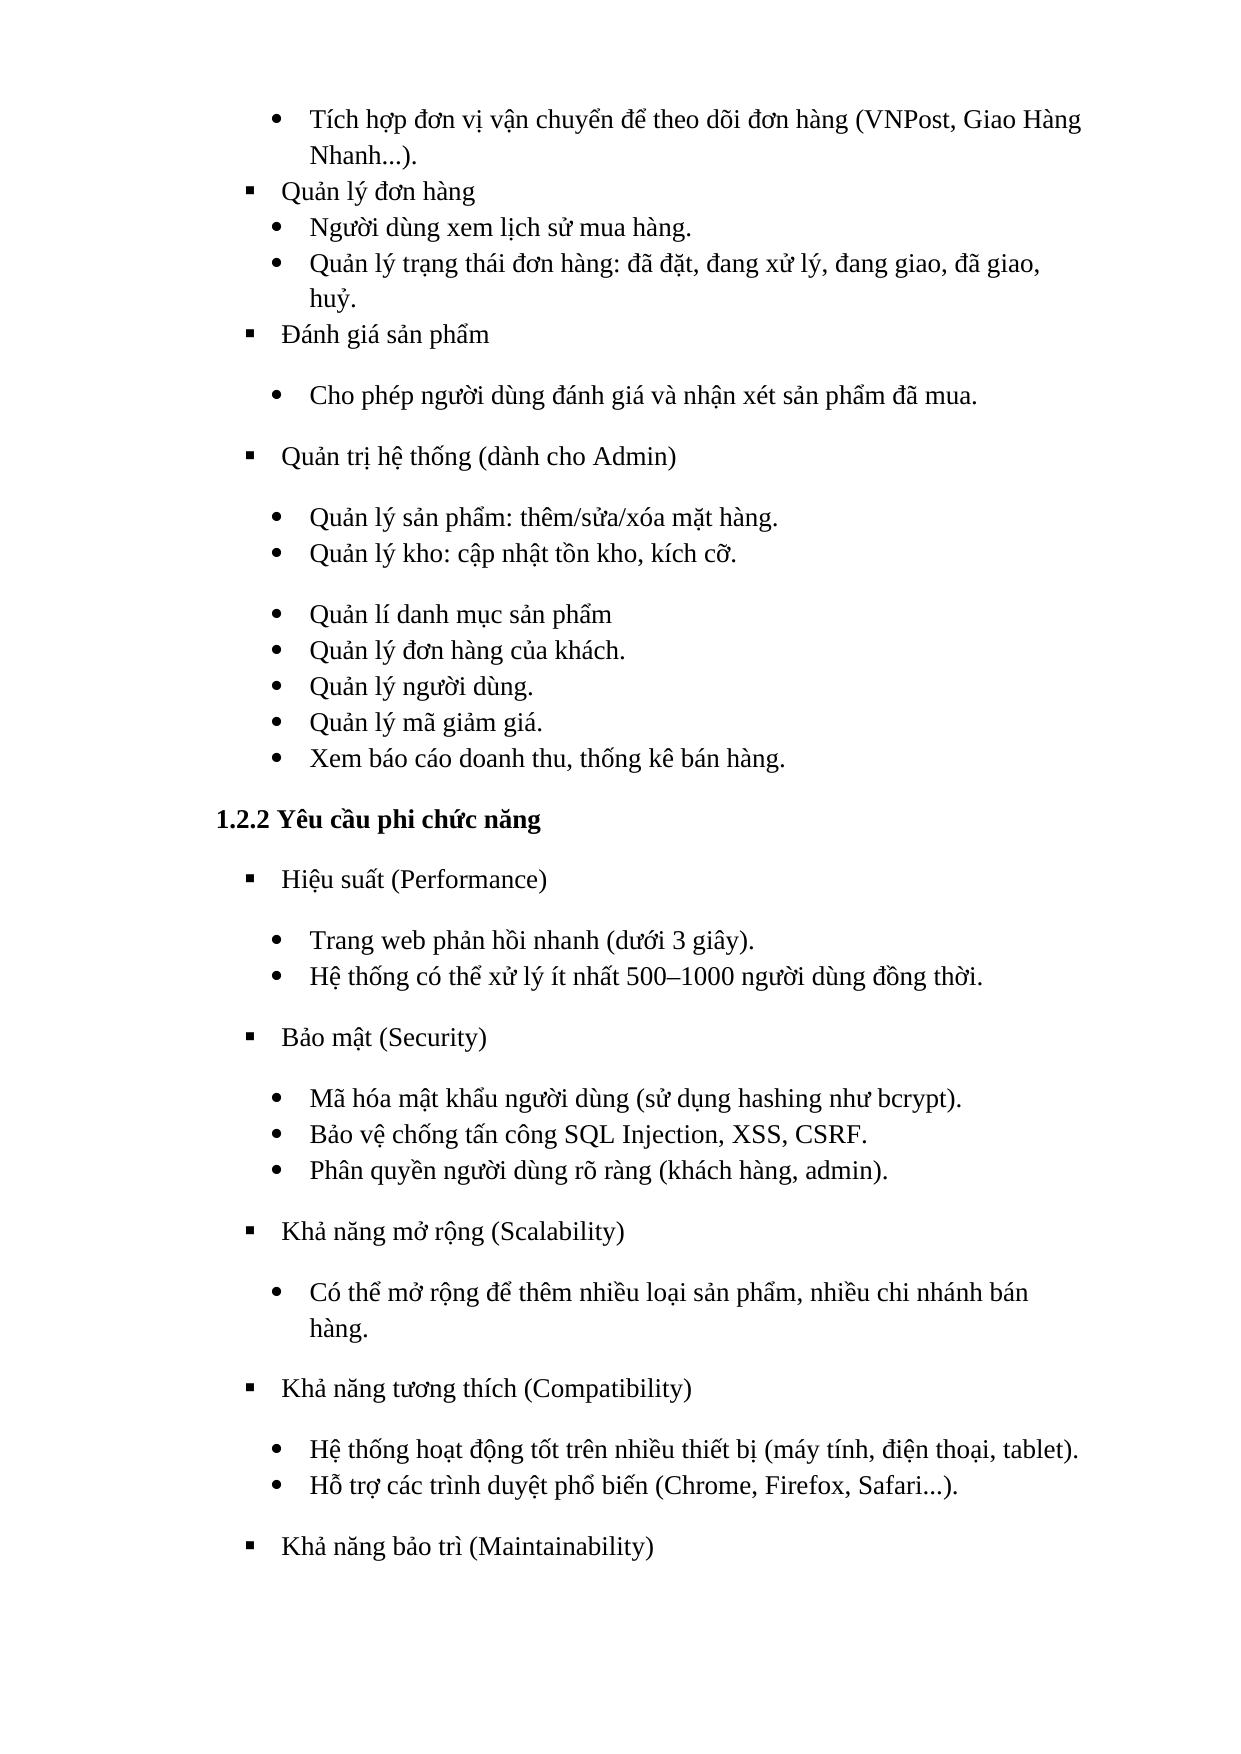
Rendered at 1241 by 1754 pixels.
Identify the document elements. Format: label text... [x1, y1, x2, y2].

list Quản lý mã giảm giá. [272, 706, 1090, 737]
list Quản lý sản phẩm: thêm/sửa/xóa mặt hàng. [272, 501, 1090, 532]
list Quản lý kho: cập nhật tồn kho, kích cỡ. [272, 537, 1090, 568]
list Đánh giá sản phẩm [244, 318, 1090, 349]
list Mã hóa mật khẩu người dùng (sử dụng hashing như bcrypt). [272, 1082, 1090, 1113]
list Bảo mật (Security) [244, 1021, 1090, 1052]
list Hệ thống hoạt động tốt trên nhiều thiết bị (máy tính, điện thoại, tablet). [272, 1433, 1090, 1465]
list Quản lý đơn hàng của khách. [272, 634, 1090, 665]
list Quản trị hệ thống (dành cho Admin) [244, 440, 1090, 471]
list Cho phép người dùng đánh giá và nhận xét sản phẩm đã mua. [272, 379, 1090, 411]
list Xem báo cáo doanh thu, thống kê bán hàng. [272, 742, 1090, 773]
list Hỗ trợ các trình duyệt phổ biến (Chrome, Firefox, Safari...). [272, 1469, 1090, 1501]
list Trang web phản hồi nhanh (dưới 3 giây). [272, 924, 1090, 956]
list Tích hợp đơn vị vận chuyển để theo dõi đơn hàng (VNPost, Giao Hàng Nhanh...). [272, 103, 1090, 170]
list Khả năng bảo trì (Maintainability) [244, 1530, 1090, 1562]
list Quản lý người dùng. [272, 670, 1090, 701]
list Khả năng tương thích (Compatibility) [244, 1372, 1090, 1404]
list Quản lý trạng thái đơn hàng: đã đặt, đang xử lý, đang giao, đã giao, huỷ. [272, 247, 1090, 314]
list Hệ thống có thể xử lý ít nhất 500–1000 người dùng đồng thời. [272, 960, 1090, 992]
list Quản lý đơn hàng [244, 175, 1090, 206]
list Người dùng xem lịch sử mua hàng. [272, 211, 1090, 242]
list Bảo vệ chống tấn công SQL Injection, XSS, CSRF. [272, 1118, 1090, 1149]
list Khả năng mở rộng (Scalability) [244, 1215, 1090, 1246]
list Hiệu suất (Performance) [244, 863, 1090, 895]
list Quản lí danh mục sản phẩm [272, 598, 1090, 629]
subtitle 1.2.2 Yêu cầu phi chức năng [206, 803, 1090, 834]
list Có thể mở rộng để thêm nhiều loại sản phẩm, nhiều chi nhánh bán hàng. [272, 1276, 1090, 1343]
list Phân quyền người dùng rõ ràng (khách hàng, admin). [272, 1154, 1090, 1185]
